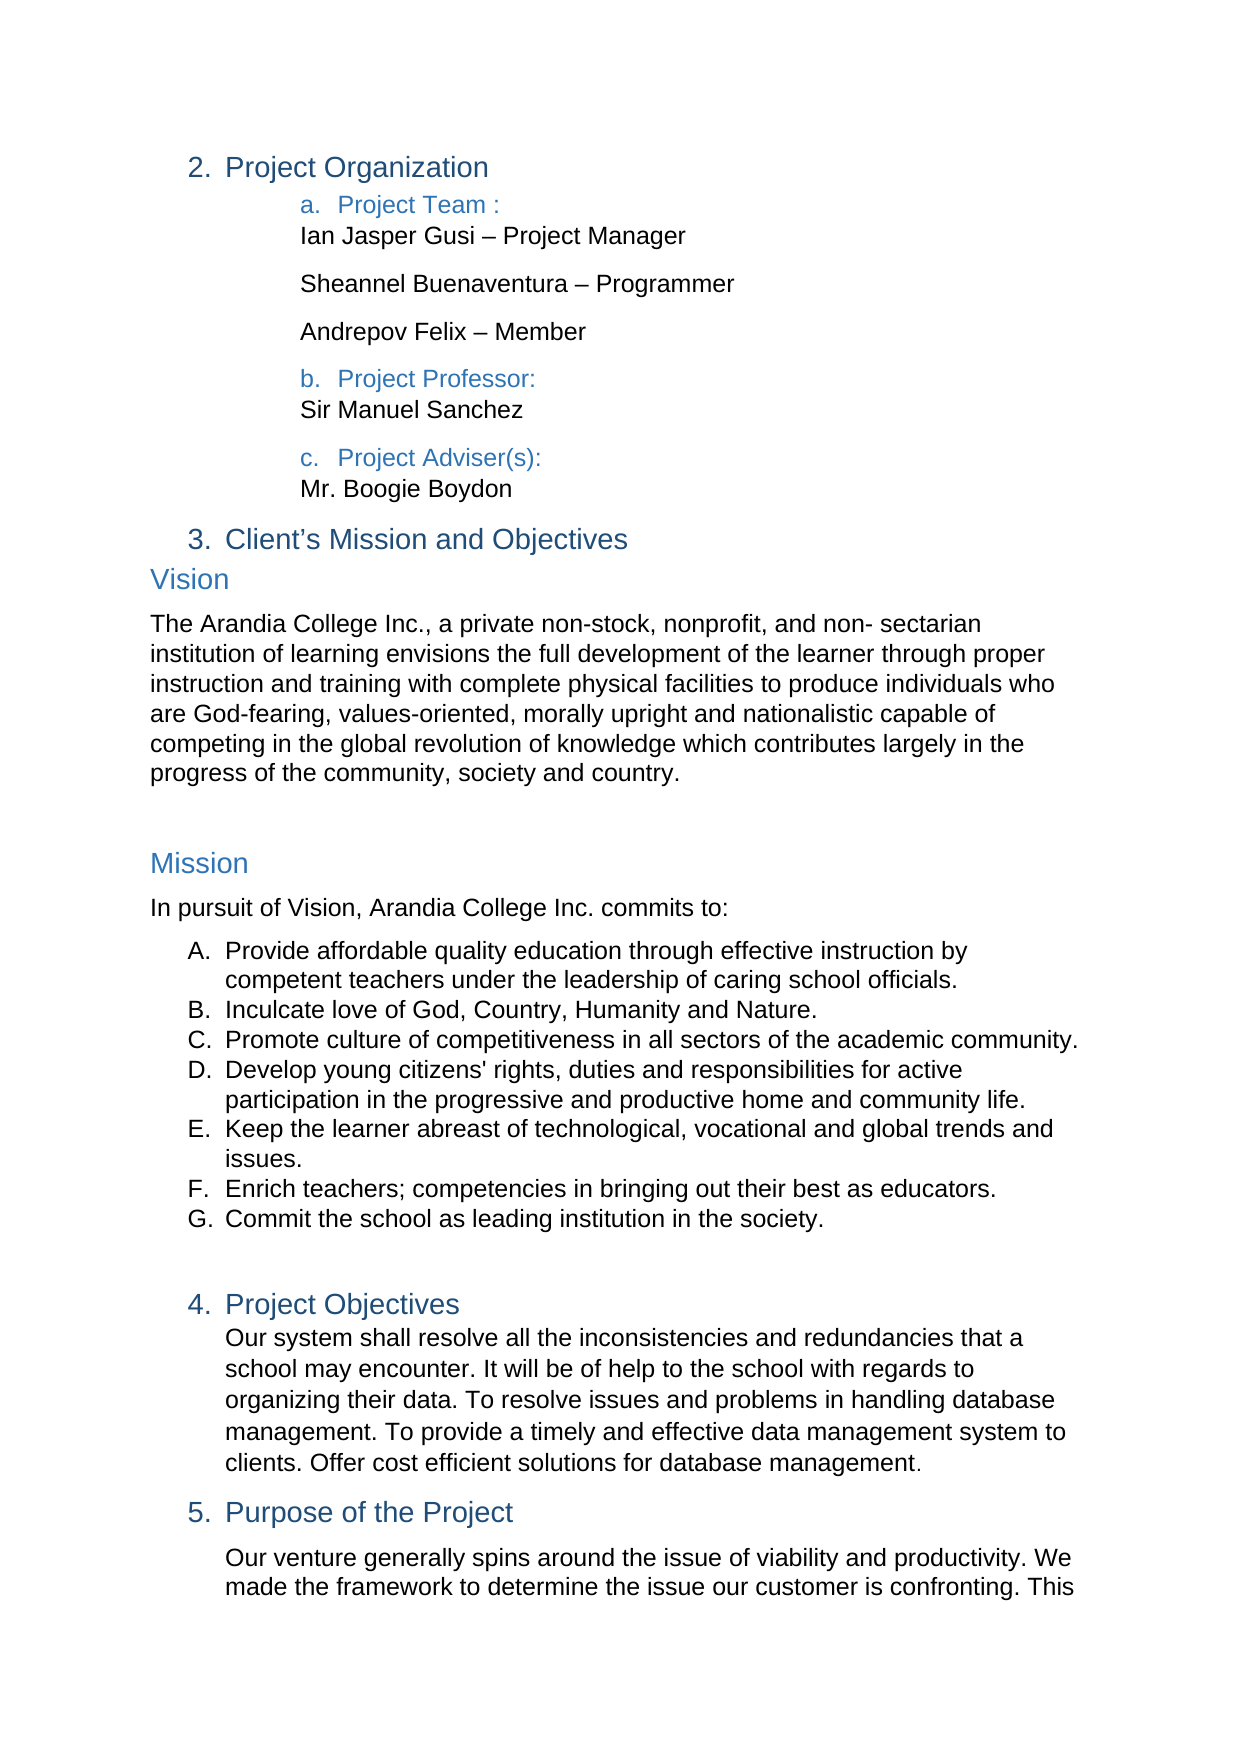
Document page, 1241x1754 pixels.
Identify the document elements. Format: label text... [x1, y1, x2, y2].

subtitle Mission [150, 846, 1090, 880]
text Sheannel Buenaventura – Programmer [300, 269, 1090, 298]
text Sir Manuel Sanchez [300, 396, 1090, 424]
subtitle Project Organization [187, 150, 1090, 183]
list Provide affordable quality education through effective instruction by competent teachers under the leadership of caring school officials. [187, 934, 1090, 994]
list Develop young citizens' rights, duties and responsibilities for active participation in the progressive and productive home and community life. [187, 1054, 1090, 1113]
subtitle Client’s Mission and Objectives [187, 522, 1090, 556]
text Ian Jasper Gusi – Project Manager [300, 221, 1090, 250]
subtitle Project Objectives [187, 1287, 1090, 1321]
list Keep the learner abreast of technological, vocational and global trends and issues. [187, 1113, 1090, 1173]
text In pursuit of Vision, Arandia College Inc. commits to: [150, 892, 1090, 922]
text The Arandia College Inc., a private non-stock, nonprofit, and non- sectarian institution of learning envisions the full development of the learner through proper instruction and training with complete physical facilities to produce individuals who are God-fearing, values-oriented, morally upright and nationalistic capable of competing in the global revolution of knowledge which contributes largely in the progress of the community, society and country. [150, 608, 1090, 787]
subtitle Project Adviser(s): [300, 443, 1090, 472]
list Commit the school as leading institution in the society. [187, 1203, 1090, 1232]
subtitle Project Professor: [300, 364, 1090, 393]
subtitle Project Team : [300, 190, 1090, 219]
list Enrich teachers; competencies in bringing out their best as educators. [187, 1173, 1090, 1203]
subtitle Purpose of the Project [187, 1495, 1090, 1529]
text Mr. Boogie Boydon [300, 474, 1090, 503]
list Promote culture of competitiveness in all sectors of the academic community. [187, 1024, 1090, 1054]
list Inculcate love of God, Country, Humanity and Nature. [187, 994, 1090, 1024]
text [225, 1541, 1090, 1601]
text Andrepov Felix – Member [300, 317, 1090, 346]
text Our system shall resolve all the inconsistencies and redundancies that a school may encounter. It will be of help to the school with regards to organizing their data. To resolve issues and problems in handling database management. To provide a timely and effective data management system to clients. Offer cost efficient solutions for database management. [225, 1323, 1090, 1476]
subtitle Vision [150, 562, 1090, 596]
